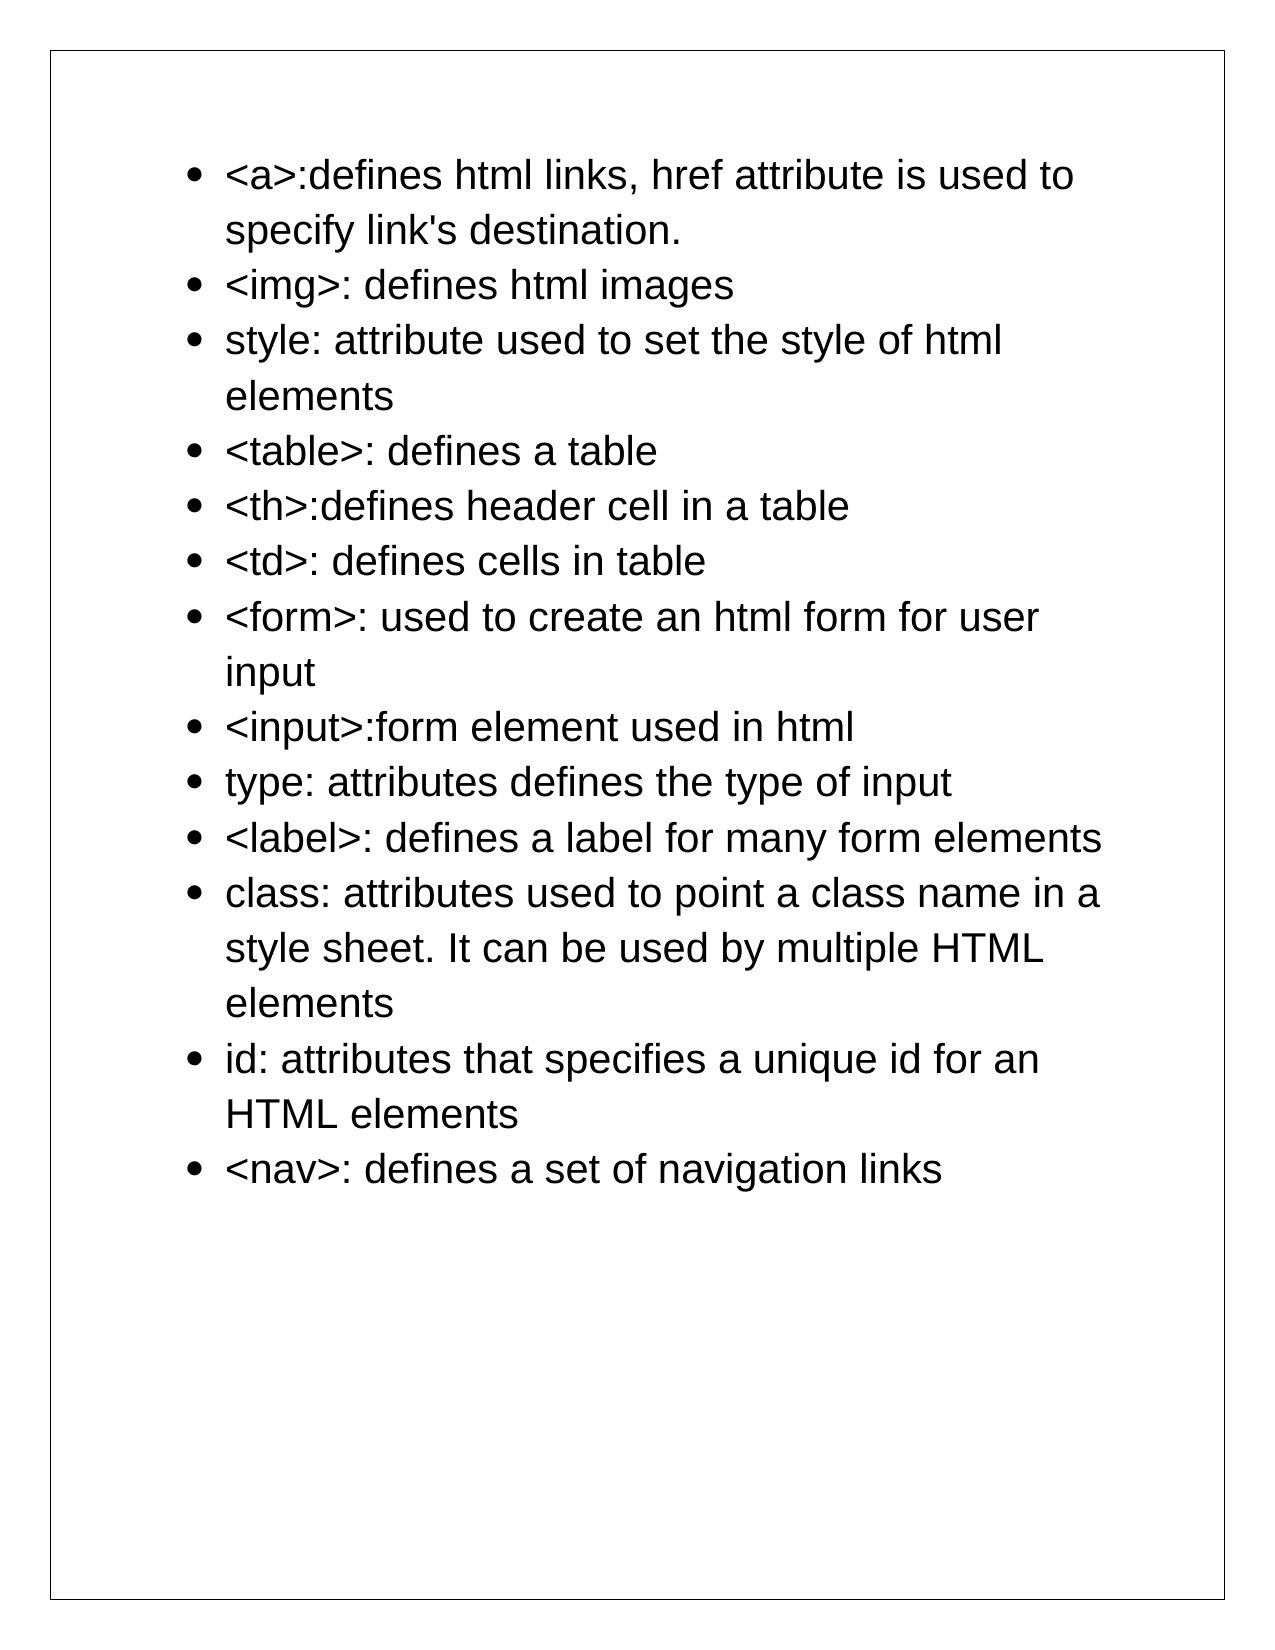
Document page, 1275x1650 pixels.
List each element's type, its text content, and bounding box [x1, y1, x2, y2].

list <img>: defines html images [187, 260, 1125, 308]
list <th>:defines header cell in a table [187, 481, 1125, 529]
list style: attribute used to set the style of html elements [187, 316, 1125, 419]
list id: attributes that specifies a unique id for an HTML elements [187, 1034, 1125, 1137]
list type: attributes defines the type of input [187, 758, 1125, 806]
list <nav>: defines a set of navigation links [187, 1144, 1125, 1192]
list <td>: defines cells in table [187, 537, 1125, 585]
list class: attributes used to point a class name in a style sheet. It can be used by multiple HTML elements [187, 868, 1125, 1027]
list <a>:defines html links, href attribute is used to specify link's destination. [187, 150, 1125, 253]
list <form>: used to create an html form for user input [187, 592, 1125, 695]
list <input>:form element used in html [187, 702, 1125, 751]
list <label>: defines a label for many form elements [187, 813, 1125, 861]
list <table>: defines a table [187, 426, 1125, 474]
